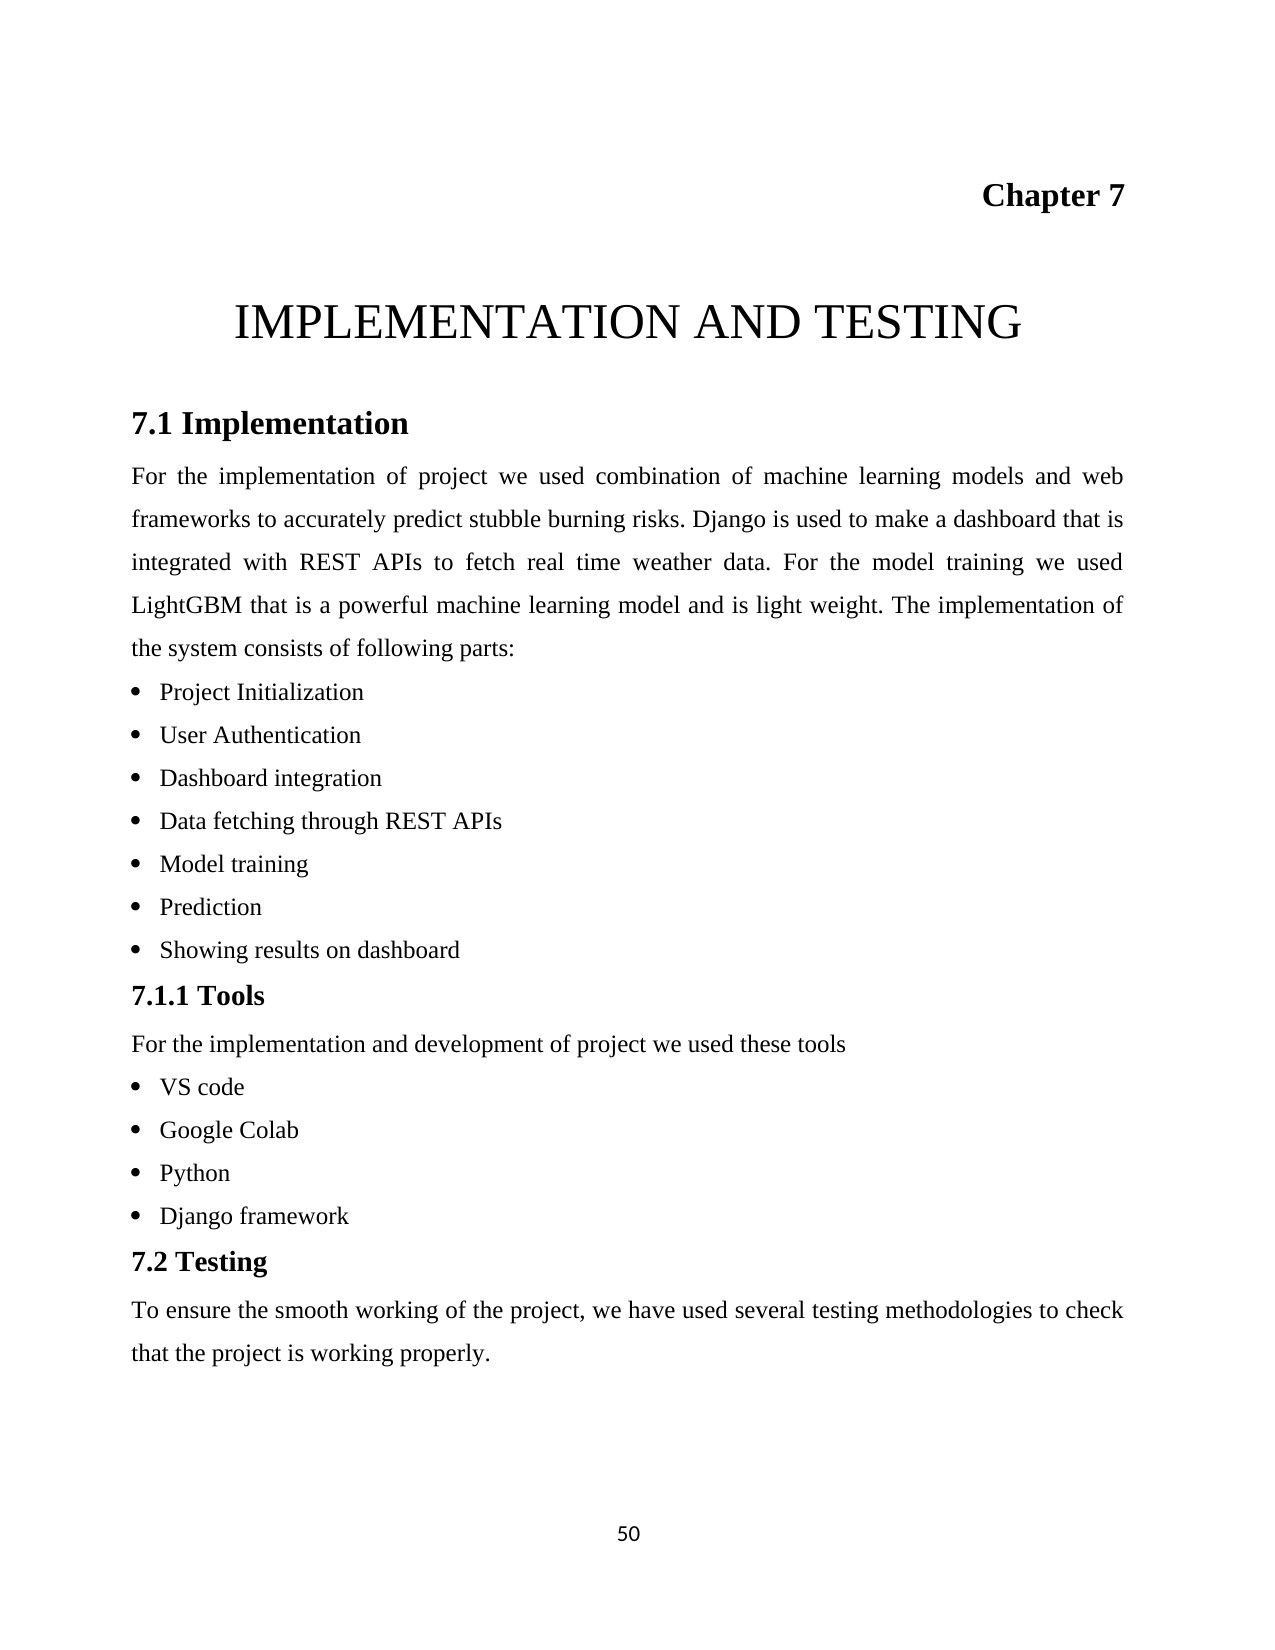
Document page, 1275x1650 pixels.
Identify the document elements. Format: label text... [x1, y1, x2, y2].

list Google Colab [131, 1115, 1125, 1144]
subtitle Chapter 7 [131, 175, 1125, 213]
text 7.2 Testing [131, 1244, 1125, 1278]
text For the implementation and development of project we used these tools [131, 1029, 1125, 1057]
list Project Initialization [131, 677, 1125, 705]
text 7.1.1 Tools [131, 978, 1125, 1012]
list Dashboard integration [131, 763, 1125, 792]
list User Authentication [131, 720, 1125, 748]
text To ensure the smooth working of the project, we have used several testing methodologies to check that the project is working properly. [131, 1295, 1125, 1367]
text 7.1 Implementation [131, 403, 1125, 442]
subtitle IMPLEMENTATION AND TESTING [131, 291, 1125, 349]
list Data fetching through REST APIs [131, 806, 1125, 835]
list Python [131, 1158, 1125, 1187]
list Showing results on dashboard [131, 935, 1125, 964]
list VS code [131, 1072, 1125, 1101]
list Prediction [131, 892, 1125, 921]
text For the implementation of project we used combination of machine learning models and web frameworks to accurately predict stubble burning risks. Django is used to make a dashboard that is integrated with REST APIs to fetch real time weather data. For the model training we used LightGBM that is a powerful machine learning model and is light weight. The implementation of the system consists of following parts: [131, 461, 1125, 662]
list Django framework [131, 1201, 1125, 1230]
list Model training [131, 849, 1125, 878]
